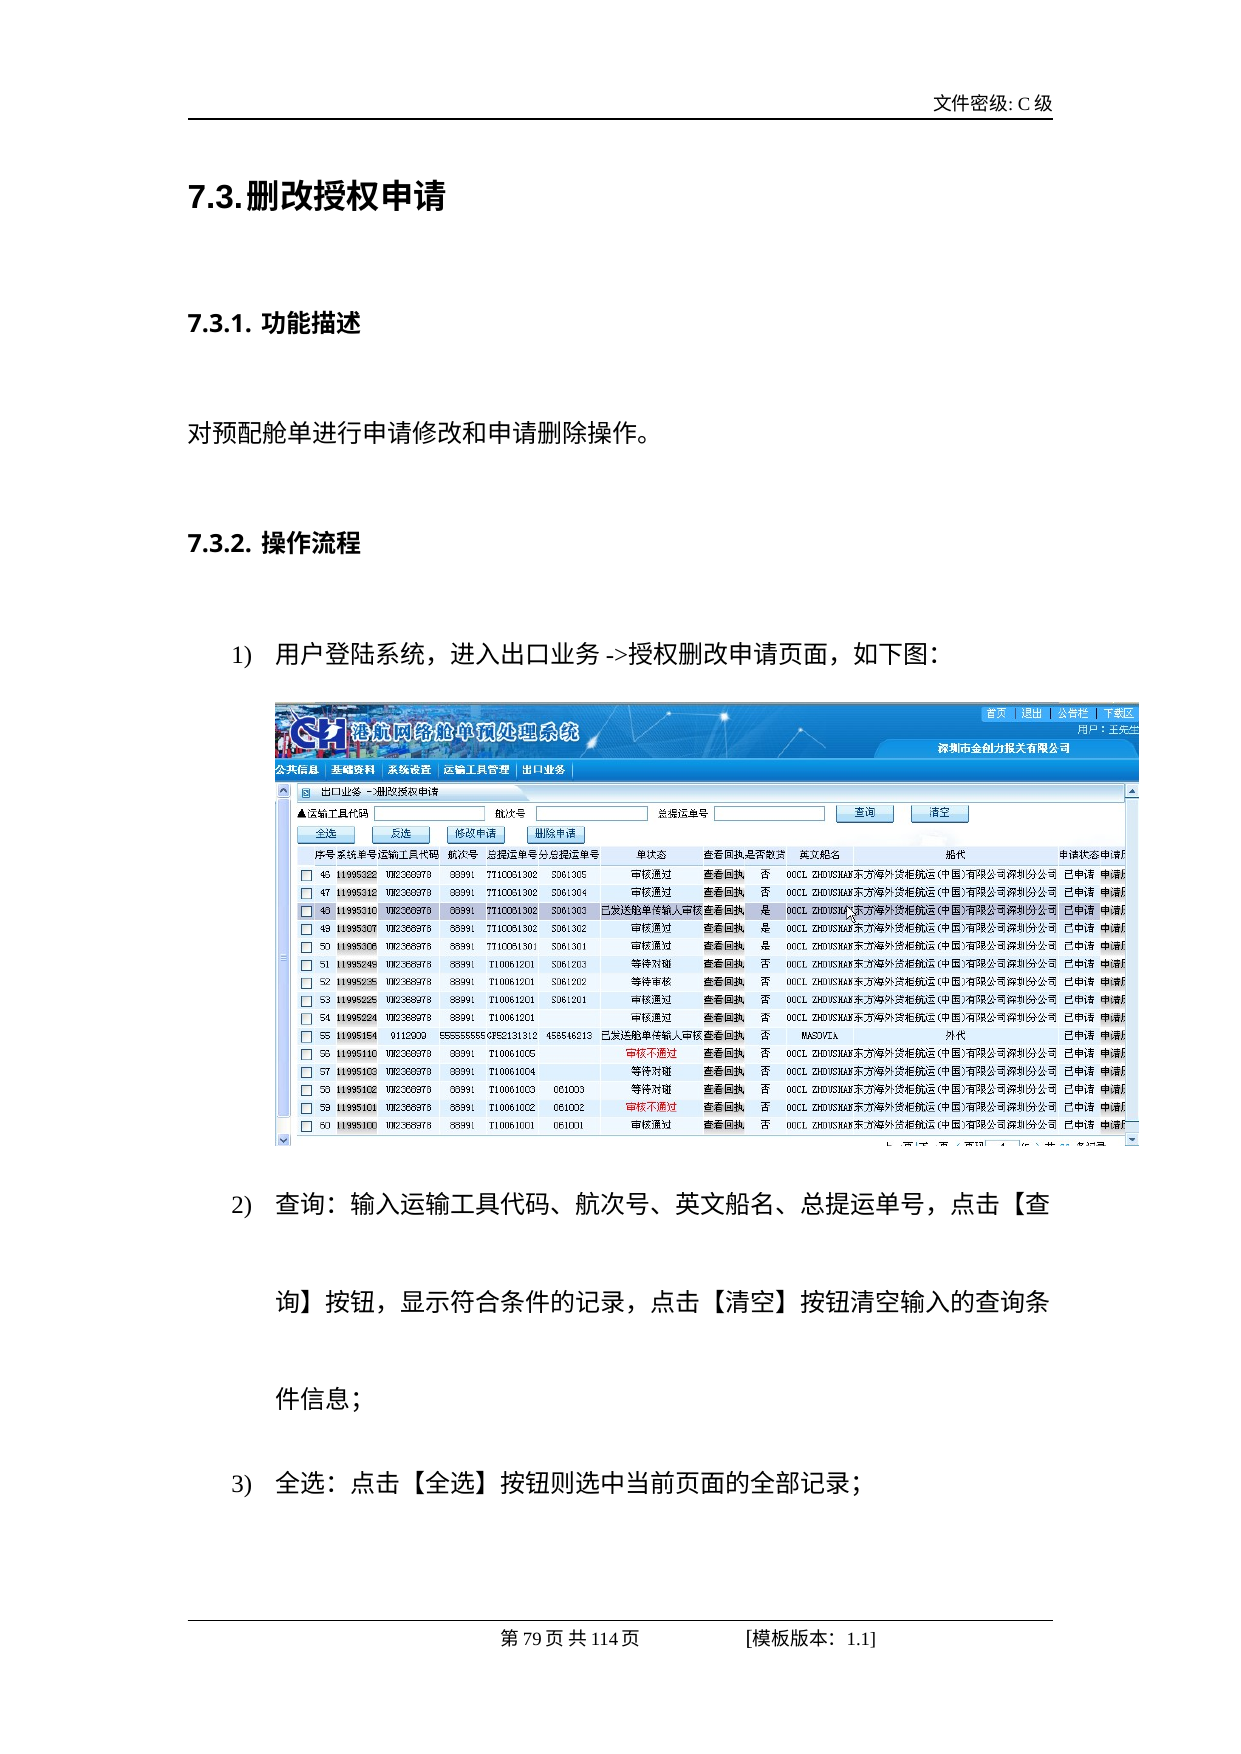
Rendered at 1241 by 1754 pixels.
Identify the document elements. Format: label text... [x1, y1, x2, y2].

picture [275, 702, 1139, 1146]
list 全选：点击【全选】按钮则选中当前页面的全部记录； [231, 1449, 1053, 1514]
list 用户登陆系统，进入出口业务 ->授权删改申请页面，如下图： [231, 620, 1053, 685]
subtitle 功能描述 [187, 289, 1053, 354]
subtitle 删改授权申请 [187, 162, 1053, 227]
text 对预配舱单进行申请修改和申请删除操作。 [187, 399, 1053, 464]
subtitle 操作流程 [187, 509, 1053, 574]
list 查询：输入运输工具代码、航次号、英文船名、总提运单号，点击【查询】按钮，显示符合条件的记录，点击【清空】按钮清空输入的查询条件信息； [231, 1171, 1053, 1431]
